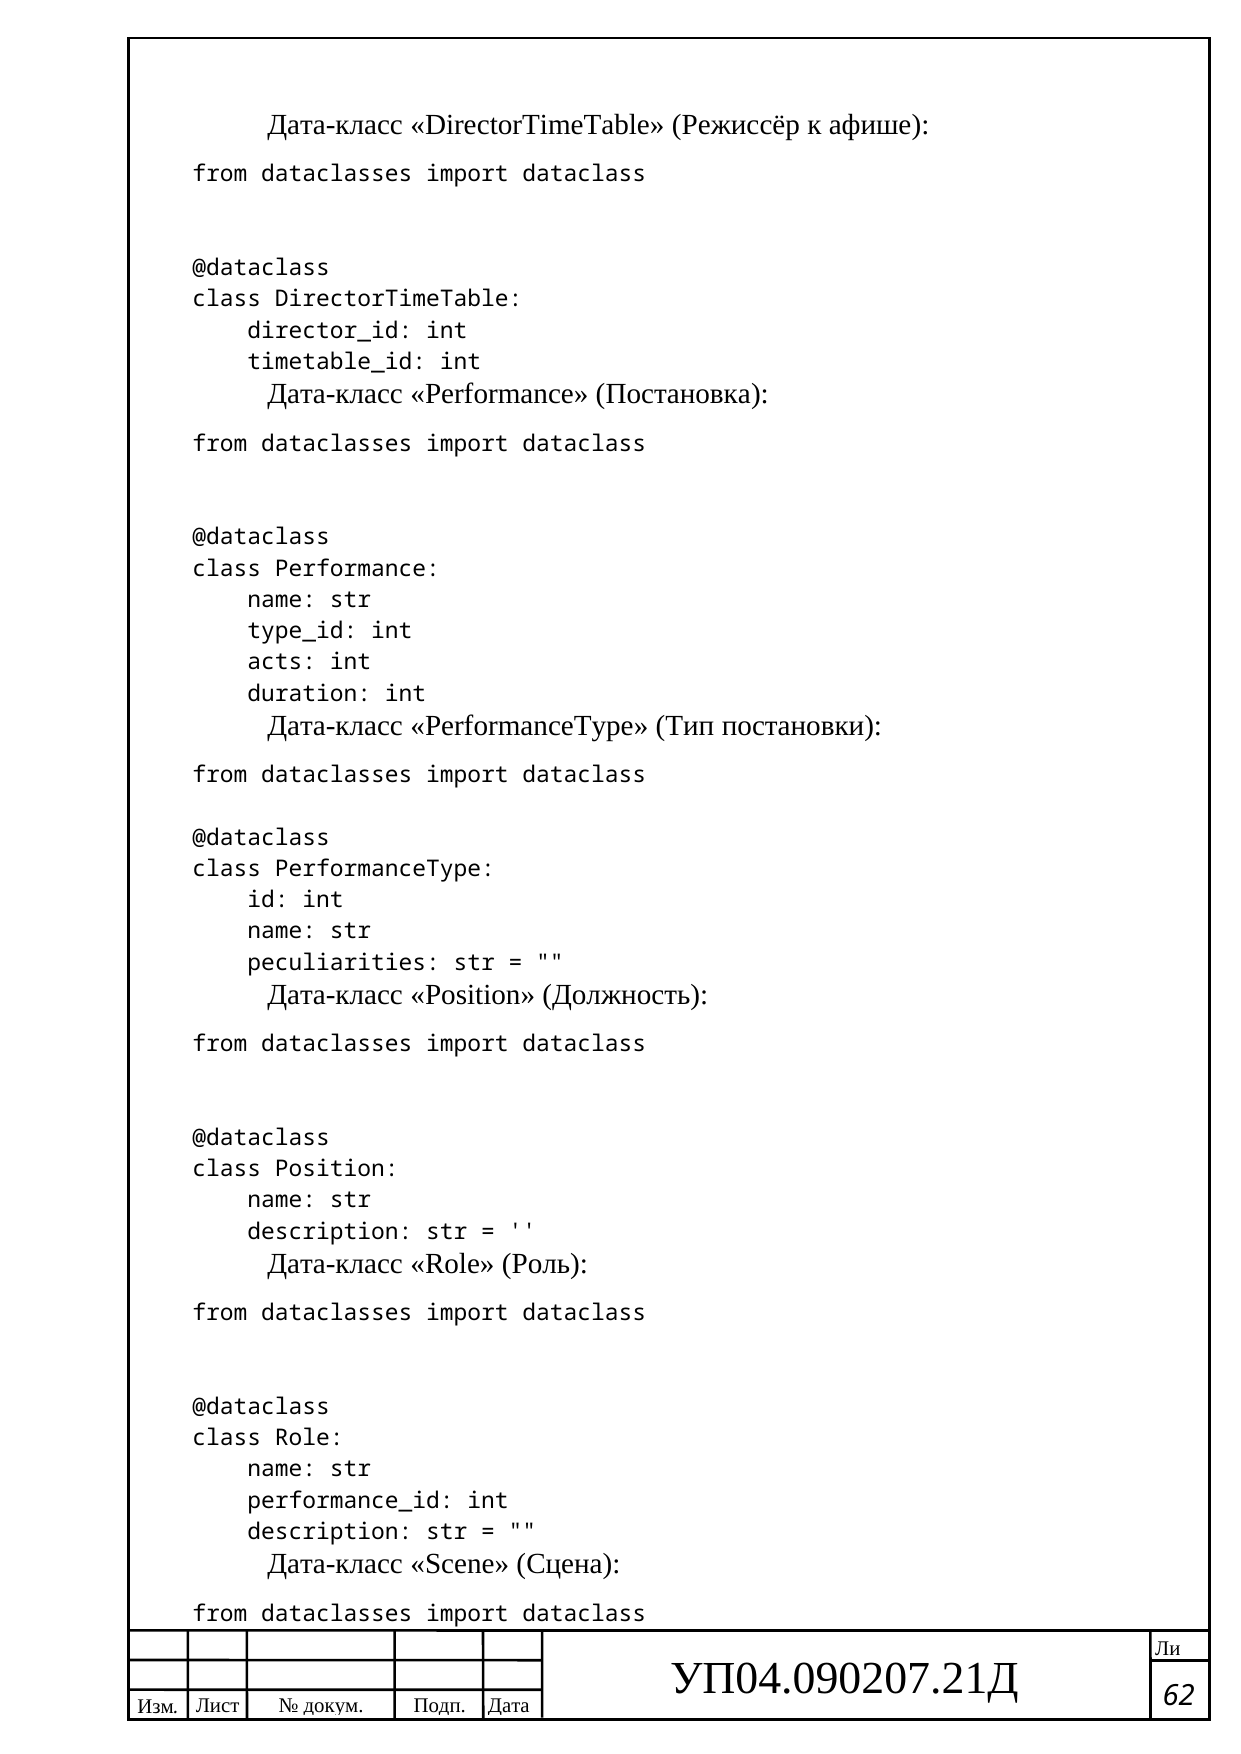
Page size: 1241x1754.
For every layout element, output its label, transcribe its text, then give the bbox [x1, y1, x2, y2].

text id: int [192, 883, 1122, 914]
text from dataclasses import dataclass [192, 1596, 1122, 1628]
text Дата-класс «DirectorTimeTable» (Режиссёр к афише): [192, 107, 1122, 141]
text class Position: [192, 1152, 1122, 1183]
text Дата-класс «Performance» (Постановка): [192, 376, 1122, 410]
text duration: int [192, 676, 1122, 708]
text name: str [192, 1183, 1122, 1214]
text @dataclass [192, 1121, 1122, 1152]
text @dataclass [192, 821, 1122, 852]
text from dataclasses import dataclass [192, 1296, 1122, 1327]
text acts: int [192, 645, 1122, 676]
text description: str = "" [192, 1515, 1122, 1546]
text class Performance: [192, 551, 1122, 583]
text class DirectorTimeTable: [192, 282, 1122, 314]
text from dataclasses import dataclass [192, 1027, 1122, 1058]
text from dataclasses import dataclass [192, 157, 1122, 189]
text Дата-класс «Role» (Роль): [192, 1246, 1122, 1279]
text director_id: int [192, 314, 1122, 345]
text description: str = '' [192, 1214, 1122, 1246]
text @dataclass [192, 1390, 1122, 1421]
text Дата-класс «Position» (Должность): [192, 977, 1122, 1010]
text performance_id: int [192, 1484, 1122, 1515]
text name: str [192, 583, 1122, 614]
text name: str [192, 914, 1122, 946]
text from dataclasses import dataclass [192, 758, 1122, 789]
text @dataclass [192, 251, 1122, 282]
text Дата-класс «Scene» (Сцена): [192, 1546, 1122, 1580]
text peculiarities: str = "" [192, 946, 1122, 977]
text from dataclasses import dataclass [192, 426, 1122, 458]
text Дата-класс «PerformanceType» (Тип постановки): [192, 708, 1122, 741]
text name: str [192, 1452, 1122, 1484]
text timetable_id: int [192, 345, 1122, 376]
text @dataclass [192, 520, 1122, 551]
text class PerformanceType: [192, 852, 1122, 883]
text type_id: int [192, 614, 1122, 645]
text class Role: [192, 1421, 1122, 1452]
